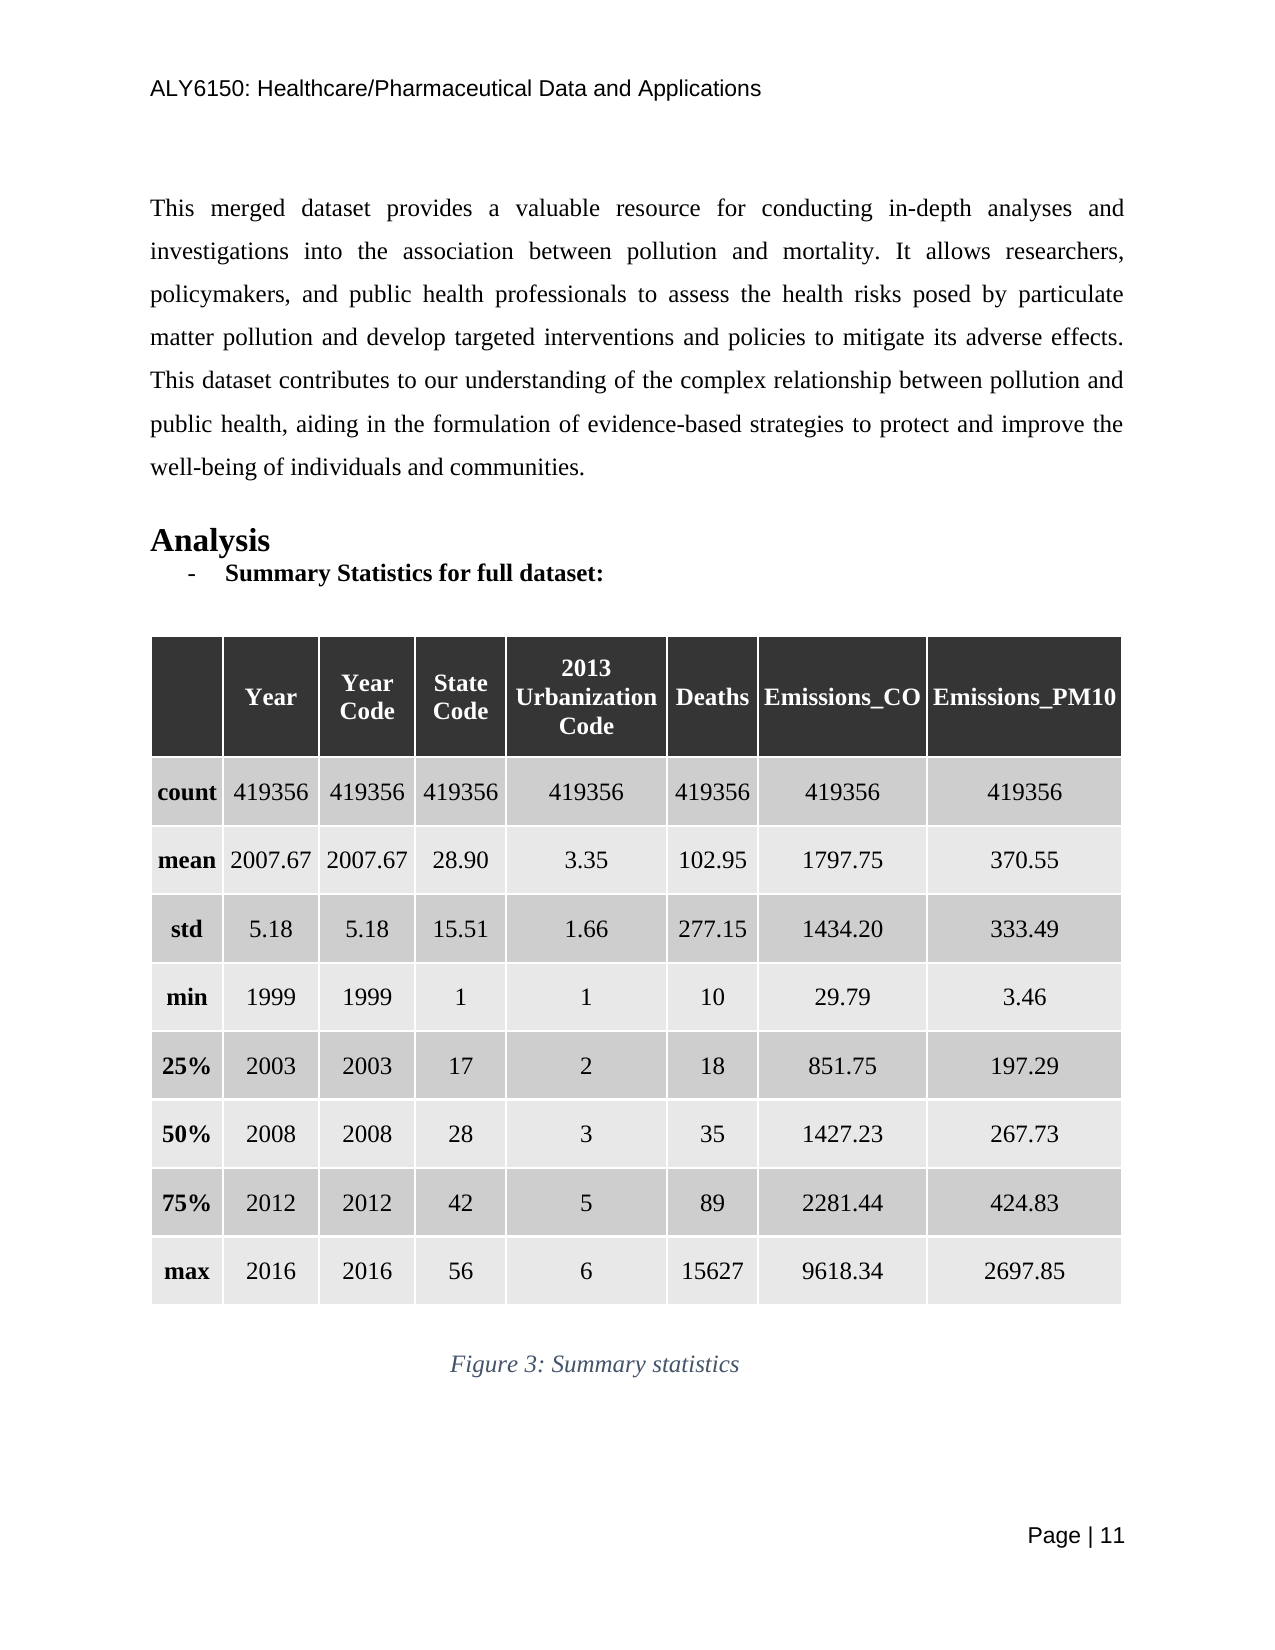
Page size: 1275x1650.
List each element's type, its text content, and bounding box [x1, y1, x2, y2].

table_cell 2016​ [320, 1238, 414, 1304]
table_cell 1999​ [320, 964, 414, 1030]
table_cell 419356​ [507, 758, 666, 825]
table_cell 2003​ [224, 1032, 318, 1098]
table_cell 2007.67​ [320, 827, 414, 893]
table_cell 5.18​ [224, 895, 318, 962]
table_cell 29.79​ [759, 964, 926, 1030]
table_cell 419356​ [668, 758, 757, 825]
table_cell 197.29​ [928, 1032, 1121, 1098]
table_header Emissions_PM10​ [928, 637, 1121, 756]
table_cell 56​ [416, 1238, 505, 1304]
table_cell 419356​ [928, 758, 1121, 825]
table_header 2013 Urbanization Code​ [507, 637, 666, 756]
table_header State Code​ [416, 637, 505, 756]
table_cell 2697.85​ [928, 1238, 1121, 1304]
table_cell 2003​ [320, 1032, 414, 1098]
table_cell 18​ [668, 1032, 757, 1098]
table_cell 333.49​ [928, 895, 1121, 962]
table_cell 50%​ [152, 1101, 222, 1167]
table_cell 2007.67​ [224, 827, 318, 893]
table_header Year Code​ [320, 637, 414, 756]
table_cell 851.75​ [759, 1032, 926, 1098]
table_cell 370.55​ [928, 827, 1121, 893]
table_cell 424.83​ [928, 1169, 1121, 1235]
table_cell 89​ [668, 1169, 757, 1235]
table_cell std​ [152, 895, 222, 962]
table_cell 17​ [416, 1032, 505, 1098]
table_cell 419356​ [320, 758, 414, 825]
table_cell 28​ [416, 1101, 505, 1167]
table_cell 2012​ [224, 1169, 318, 1235]
table_cell 102.95​ [668, 827, 757, 893]
table_header Emissions_CO​ [759, 637, 926, 756]
subtitle Analysis [150, 520, 1125, 558]
table_cell 10​ [668, 964, 757, 1030]
subtitle Summary Statistics for full dataset: [187, 558, 1125, 587]
table_cell 2​ [507, 1032, 666, 1098]
table_cell 2016​ [224, 1238, 318, 1304]
text Figure 3: Summary statistics [450, 1349, 1125, 1378]
table_cell 1797.75​ [759, 827, 926, 893]
table_cell 15627​ [668, 1238, 757, 1304]
table_cell 419356​ [759, 758, 926, 825]
table_header ​ [152, 637, 222, 756]
table_cell 277.15​ [668, 895, 757, 962]
table_cell 1​ [507, 964, 666, 1030]
table_cell mean​ [152, 827, 222, 893]
table_cell 2008​ [320, 1101, 414, 1167]
table_cell 3.35​ [507, 827, 666, 893]
table_header Deaths​ [668, 637, 757, 756]
text This merged dataset provides a valuable resource for conducting in-depth analyses and investigations into the association between pollution and mortality. It allows researchers, policymakers, and public health professionals to assess the health risks posed by particulate matter pollution and develop targeted interventions and policies to mitigate its adverse effects. This dataset contributes to our understanding of the complex relationship between pollution and public health, aiding in the formulation of evidence-based strategies to protect and improve the well-being of individuals and communities. [150, 193, 1125, 481]
table_cell 5​ [507, 1169, 666, 1235]
table_cell 1427.23​ [759, 1101, 926, 1167]
table_header Year​ [224, 637, 318, 756]
table_cell 15.51​ [416, 895, 505, 962]
table_cell 25%​ [152, 1032, 222, 1098]
table_cell 3​ [507, 1101, 666, 1167]
table_cell 1.66​ [507, 895, 666, 962]
table_cell 6​ [507, 1238, 666, 1304]
table_cell min​ [152, 964, 222, 1030]
table_cell 419356​ [416, 758, 505, 825]
table_cell 2012​ [320, 1169, 414, 1235]
table_cell 35​ [668, 1101, 757, 1167]
table_cell 2008​ [224, 1101, 318, 1167]
table_cell 28.90​ [416, 827, 505, 893]
table_cell 75%​ [152, 1169, 222, 1235]
table_cell 1999​ [224, 964, 318, 1030]
table_cell 267.73​ [928, 1101, 1121, 1167]
table_cell 419356​ [224, 758, 318, 825]
table_cell 1​ [416, 964, 505, 1030]
table_cell 2281.44​ [759, 1169, 926, 1235]
table_cell 42​ [416, 1169, 505, 1235]
table_cell 3.46​ [928, 964, 1121, 1030]
table_cell 5.18​ [320, 895, 414, 962]
table_cell 9618.34​ [759, 1238, 926, 1304]
table_cell count​ [152, 758, 222, 825]
table_cell 1434.20​ [759, 895, 926, 962]
table_cell max​ [152, 1238, 222, 1304]
